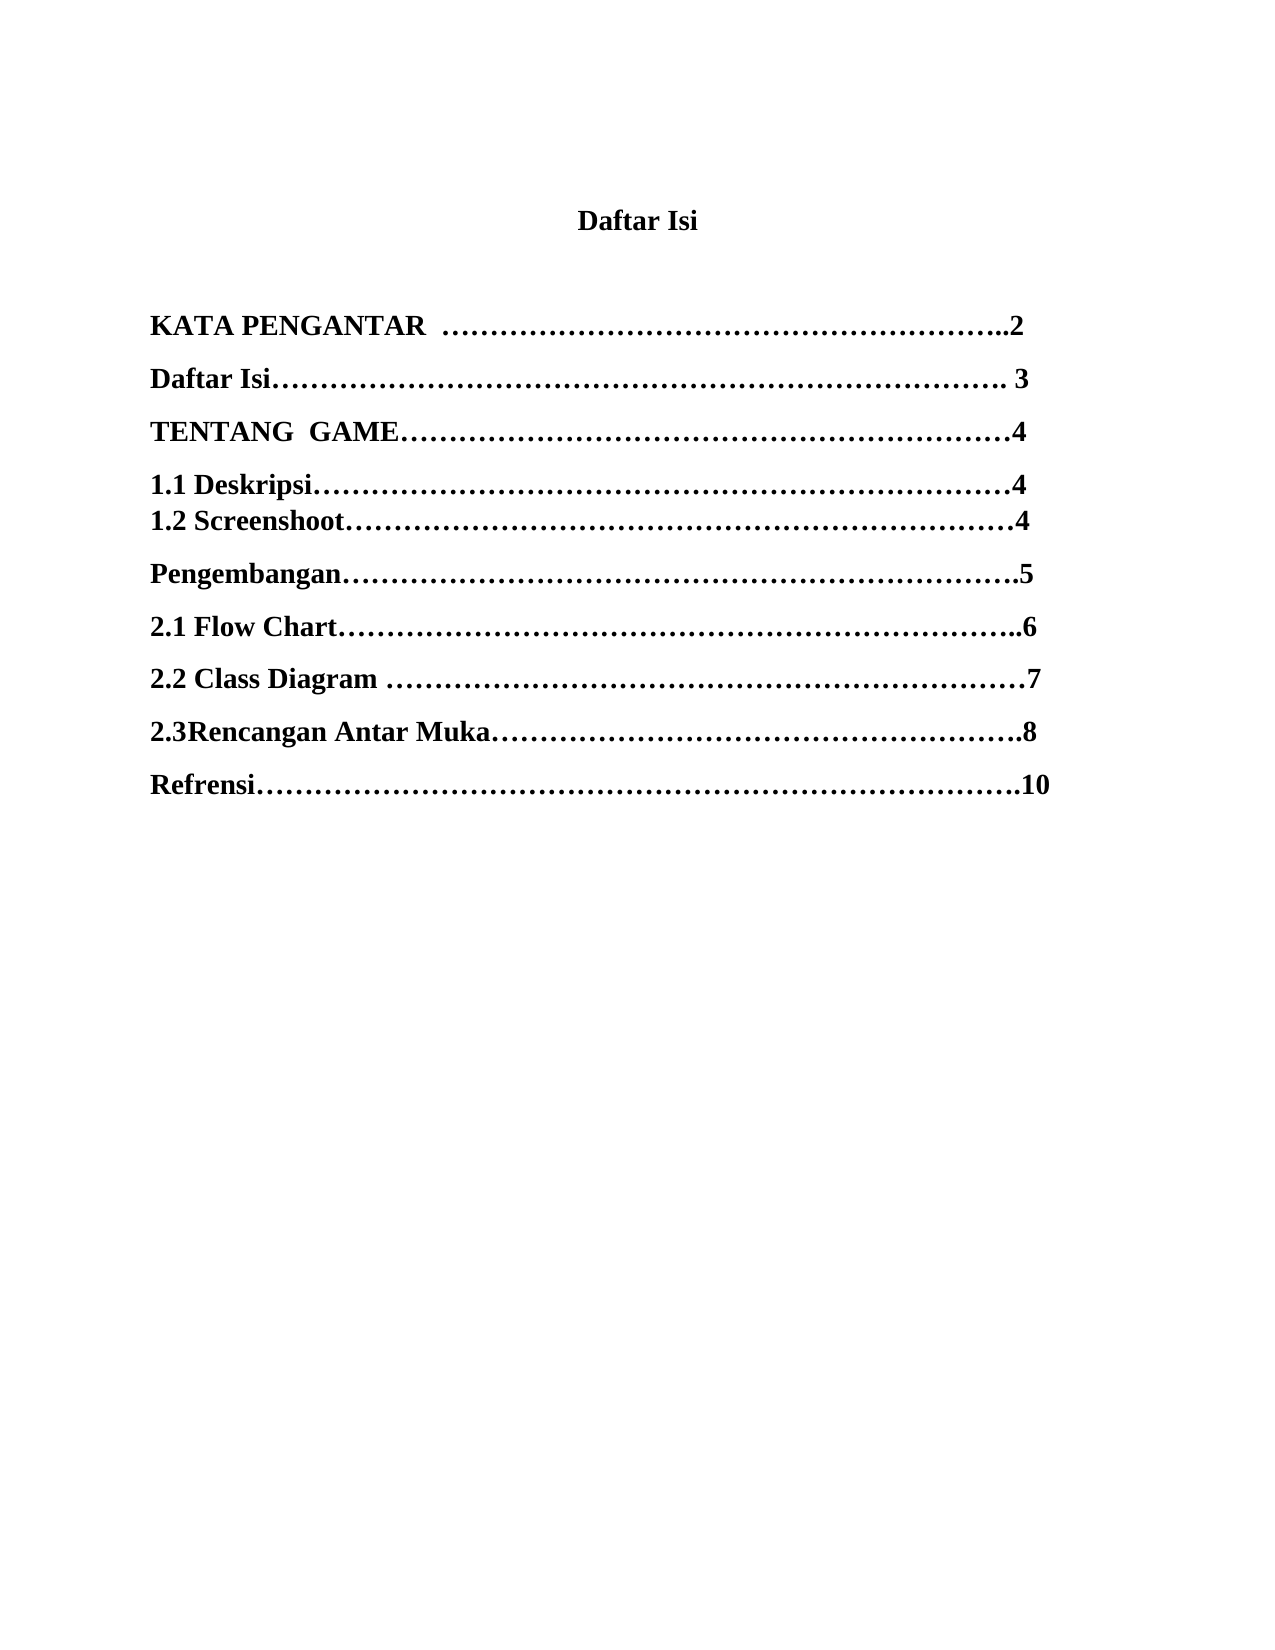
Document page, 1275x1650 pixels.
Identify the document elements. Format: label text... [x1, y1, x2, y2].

text KATA PENGANTAR …………………………………………………..2 [150, 308, 1125, 342]
text TENTANG GAME………………………………………………………4 [150, 414, 1125, 448]
text Refrensi…………………………………………………………………….10 [150, 767, 1125, 801]
text Pengembangan…………………………………………………………….5 [150, 556, 1125, 589]
text Daftar Isi…………………………………………………………………. 3 [150, 361, 1125, 395]
list Rencangan Antar Muka……………………………………………….8 [150, 714, 1125, 748]
list Deskripsi………………………………………………………………4 [150, 467, 1125, 500]
text Daftar Isi [150, 203, 1125, 236]
list Screenshoot……………………………………………………………4 [150, 503, 1125, 537]
text 2.2 Class Diagram …………………………………………………………7 [150, 661, 1125, 695]
text 2.1 Flow Chart……………………………………………………………..6 [150, 609, 1125, 642]
